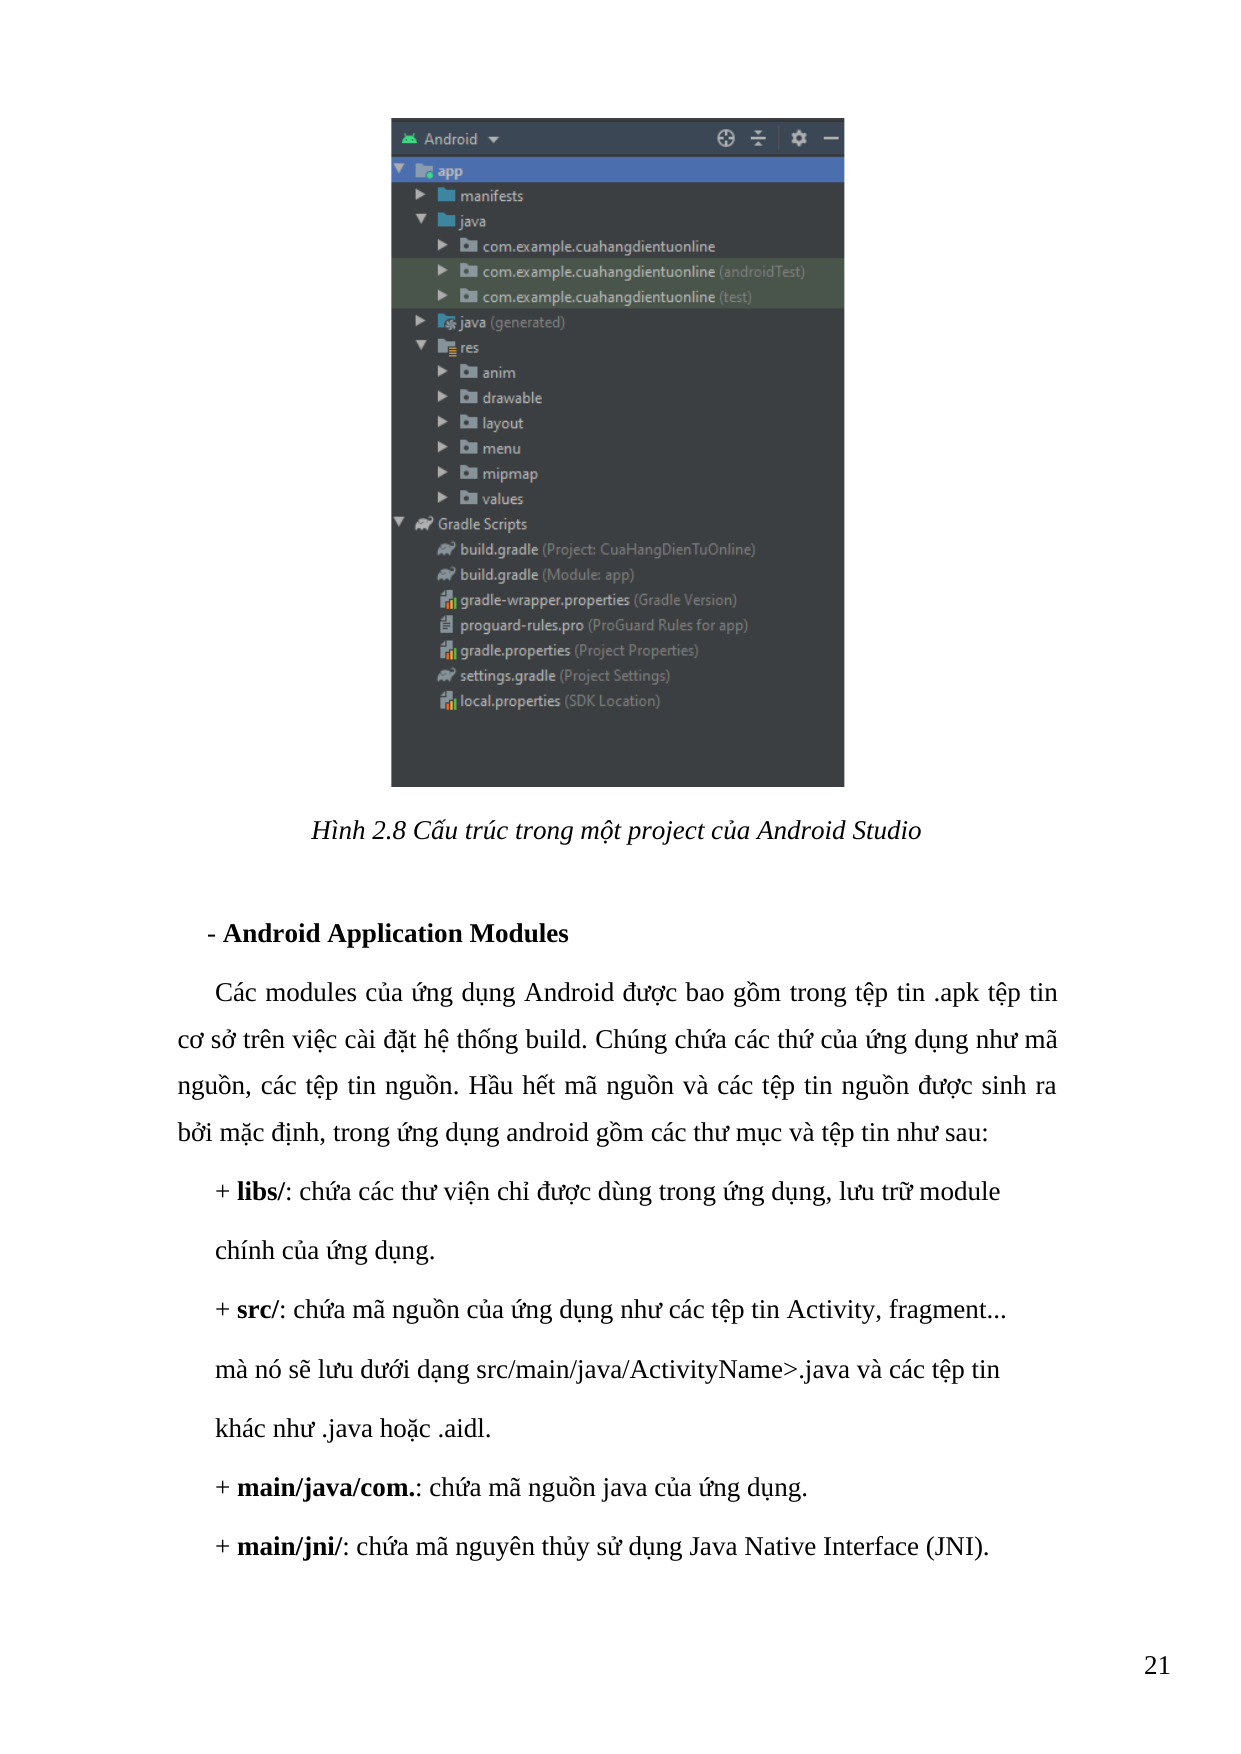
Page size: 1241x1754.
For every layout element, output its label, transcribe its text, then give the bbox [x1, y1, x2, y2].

text + main/java/com.: chứa mã nguồn java của ứng dụng. [215, 1471, 1058, 1502]
text khác như .java hoặc .aidl. [215, 1412, 1058, 1443]
text + src/: chứa mã nguồn của ứng dụng như các tệp tin Activity, fragment... [215, 1294, 1058, 1325]
text Các modules của ứng dụng Android được bao gồm trong tệp tin .apk tệp tin cơ sở trên việc cài đặt hệ thống build. Chúng chứa các thứ của ứng dụng như mã nguồn, các tệp tin nguồn. Hầu hết mã nguồn và các tệp tin nguồn được sinh ra bởi mặc định, trong ứng dụng android gồm các thư mục và tệp tin như sau: [177, 976, 1058, 1147]
text mà nó sẽ lưu dưới dạng src/main/java/ActivityName>.java và các tệp tin [215, 1353, 1058, 1384]
text Hình 2.8 Cấu trúc trong một project của Android Studio [177, 814, 1058, 845]
text chính của ứng dụng. [215, 1234, 1058, 1266]
text + libs/: chứa các thư viện chỉ được dùng trong ứng dụng, lưu trữ module [215, 1175, 1058, 1206]
text + main/jni/: chứa mã nguyên thủy sử dụng Java Native Interface (JNI). [215, 1530, 1058, 1561]
text - Android Application Modules [177, 917, 1058, 948]
